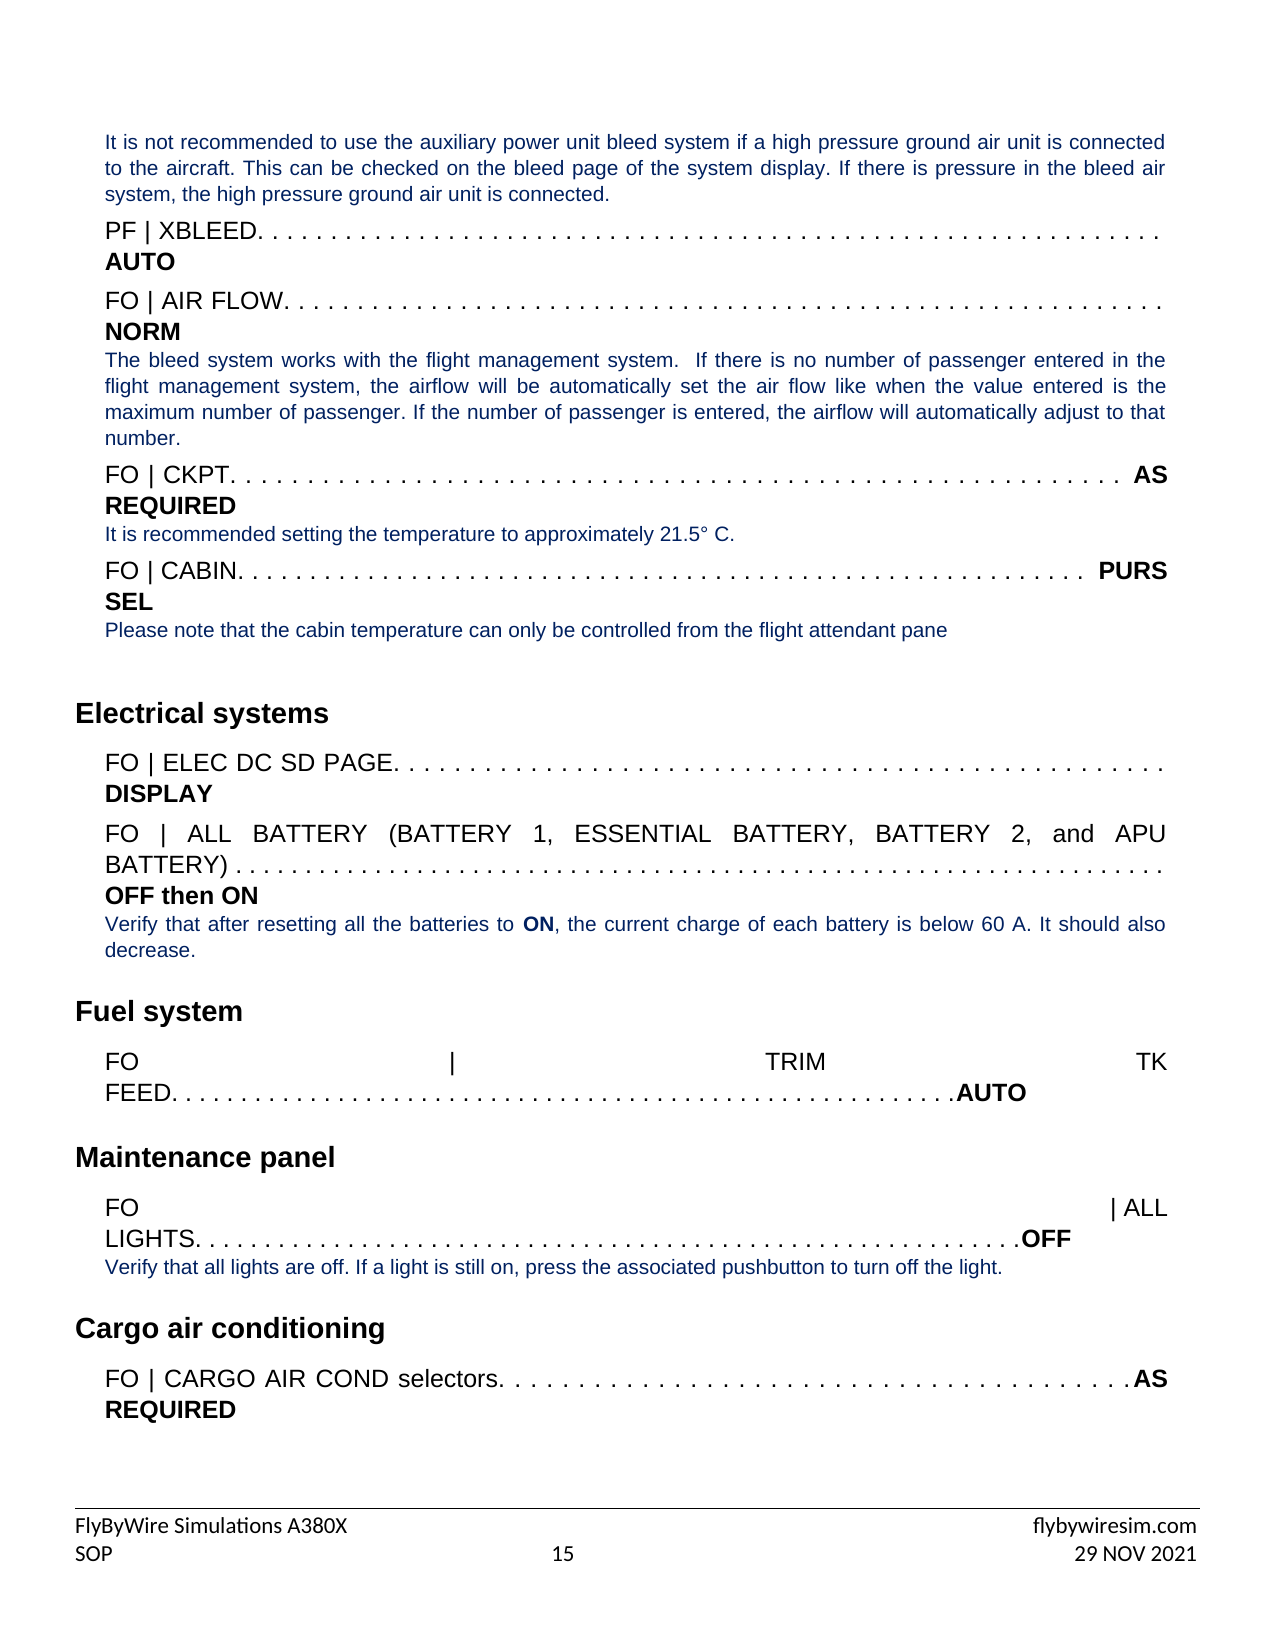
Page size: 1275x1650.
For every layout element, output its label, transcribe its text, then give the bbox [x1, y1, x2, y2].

text Please note that the cabin temperature can only be controlled from the flight attendant pane [104, 618, 1168, 642]
text FO | ALL LIGHTS. . . . . . . . . . . . . . . . . . . . . . . . . . . . . . . . . . . . . . . . . . . . . . . . . . . . . . . . . . . .OFF [104, 1193, 1168, 1252]
text It is recommended setting the temperature to approximately 21.5° C. [104, 522, 1168, 546]
text It is not recommended to use the auxiliary power unit bleed system if a high pressure ground air unit is connected to the aircraft. This can be checked on the bleed page of the system display. If there is pressure in the bleed air system, the high pressure ground air unit is connected. [104, 130, 1168, 205]
text Verify that after resetting all the batteries to ON, the current charge of each battery is below 60 A. It should also decrease. [104, 912, 1168, 962]
text FO | CABIN. . . . . . . . . . . . . . . . . . . . . . . . . . . . . . . . . . . . . . . . . . . . . . . . . . . . . . . . . . . PURS SEL [104, 556, 1168, 616]
text FO | AIR FLOW. . . . . . . . . . . . . . . . . . . . . . . . . . . . . . . . . . . . . . . . . . . . . . . . . . . . . . . . . . . . NORM [104, 286, 1168, 346]
text PF | XBLEED. . . . . . . . . . . . . . . . . . . . . . . . . . . . . . . . . . . . . . . . . . . . . . . . . . . . . . . . . . . . . . AUTO [104, 216, 1168, 275]
text FO | ELEC DC SD PAGE. . . . . . . . . . . . . . . . . . . . . . . . . . . . . . . . . . . . . . . . . . . . . . . . . . . DISPLAY [104, 748, 1168, 808]
text The bleed system works with the flight management system. If there is no number of passenger entered in the flight management system, the airflow will be automatically set the air flow like when the value entered is the maximum number of passenger. If the number of passenger is entered, the airflow will automatically adjust to that number. [104, 348, 1168, 449]
text Verify that all lights are off. If a light is still on, press the associated pushbutton to turn off the light. [104, 1255, 1168, 1279]
text FO | CKPT. . . . . . . . . . . . . . . . . . . . . . . . . . . . . . . . . . . . . . . . . . . . . . . . . . . . . . . . . . AS REQUIRED [104, 460, 1168, 519]
text Fuel system [75, 994, 1168, 1027]
text Electrical systems [75, 696, 1168, 729]
text Cargo air conditioning [75, 1312, 1168, 1345]
text FO | TRIM TK FEED. . . . . . . . . . . . . . . . . . . . . . . . . . . . . . . . . . . . . . . . . . . . . . . . . . . . . . . . .AUTO [104, 1047, 1168, 1106]
text FO | ALL BATTERY (BATTERY 1, ESSENTIAL BATTERY, BATTERY 2, and APU BATTERY) . . . . . . . . . . . . . . . . . . . . . . . . . . . . . . . . . . . . . . . . . . . . . . . . . . . . . . . . . . . . . . . . . . . OFF then ON [104, 819, 1168, 910]
text FO | CARGO AIR COND selectors. . . . . . . . . . . . . . . . . . . . . . . . . . . . . . . . . . . . . . . .AS REQUIRED [104, 1364, 1168, 1424]
text Maintenance panel [75, 1140, 1168, 1173]
